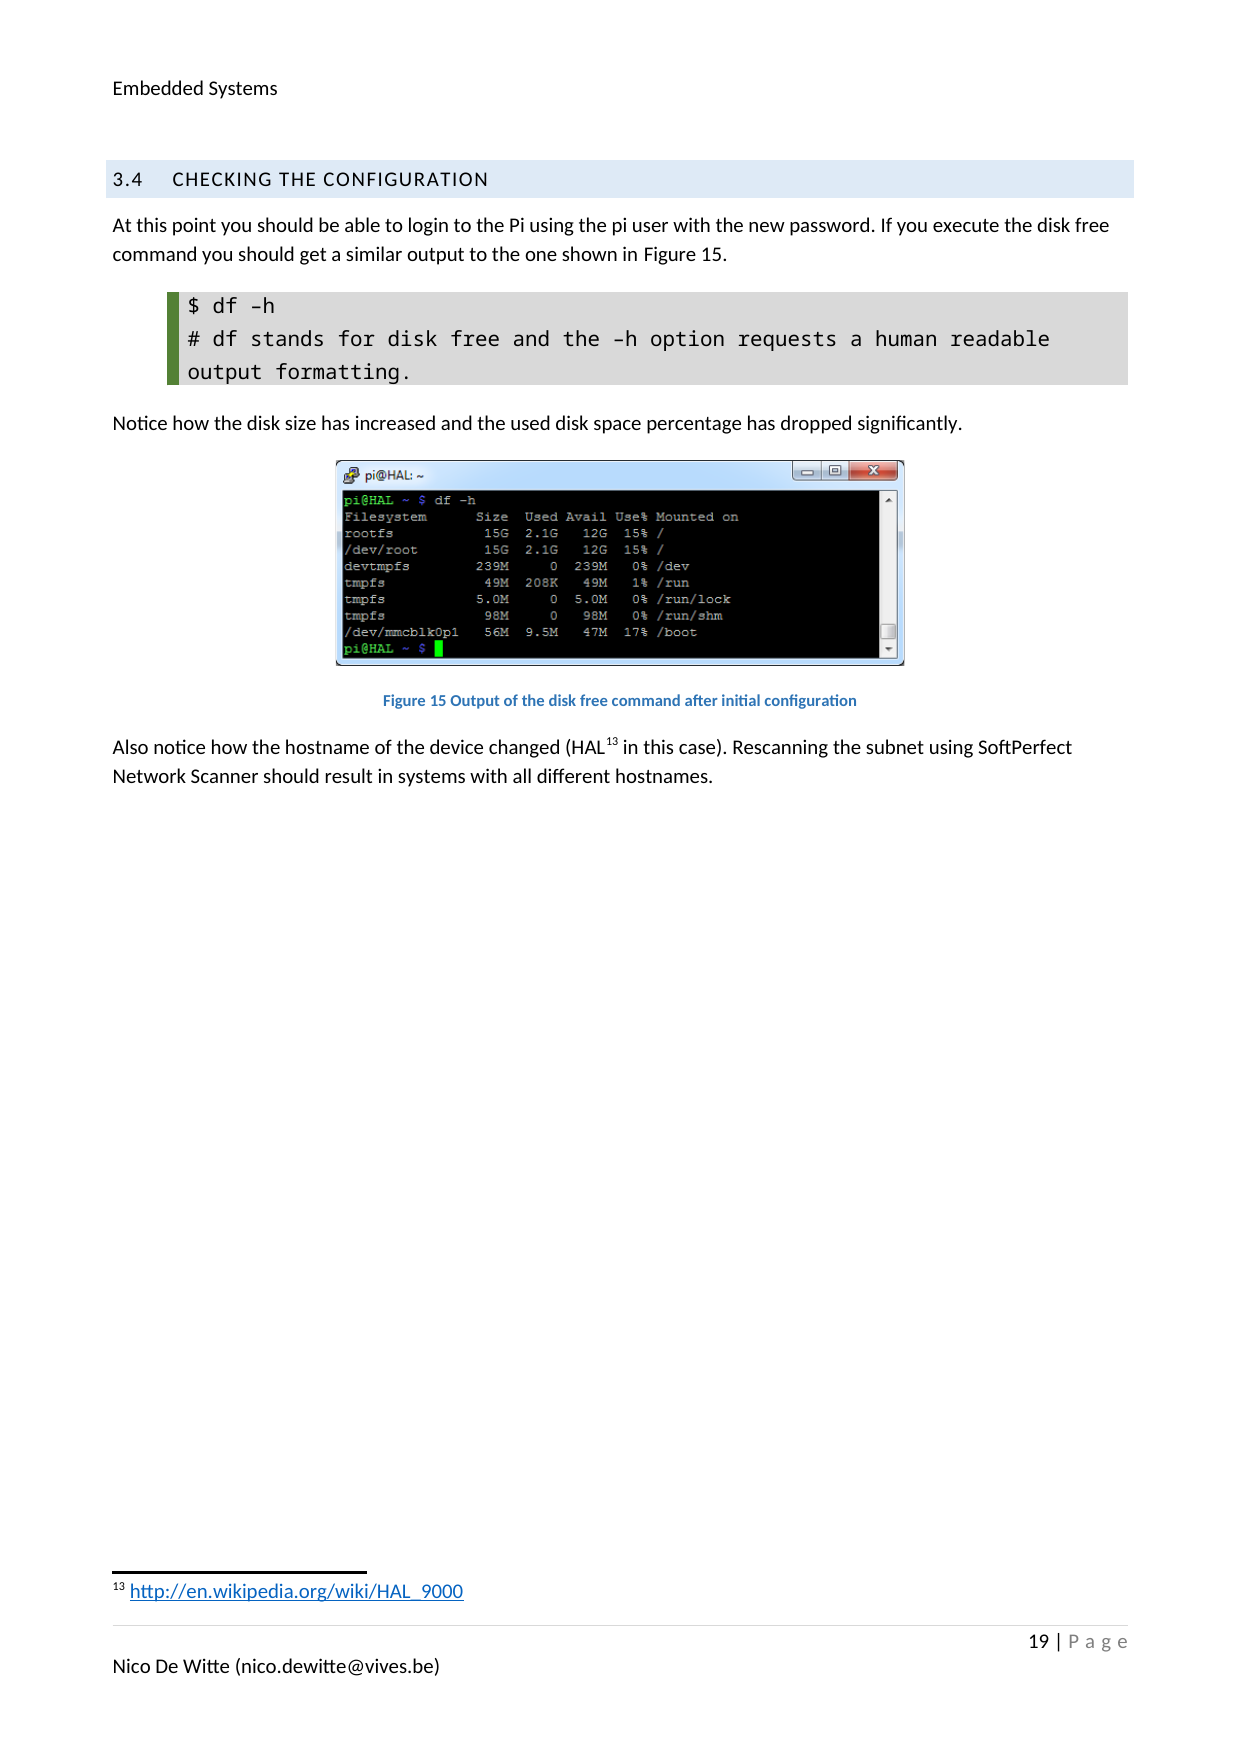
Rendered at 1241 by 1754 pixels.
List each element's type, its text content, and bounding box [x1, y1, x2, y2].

text Figure 15 Output of the disk free command after initial configuration [112, 690, 1128, 710]
picture [335, 460, 905, 666]
text # df stands for disk free and the –h option requests a human readable output formatting. [179, 324, 1128, 385]
subtitle Checking the configuration [113, 167, 1128, 192]
text Also notice how the hostname of the device changed (HAL in this case). Rescanning the subnet using SoftPerfect Network Scanner should result in systems with all different hostnames. [112, 734, 1128, 788]
text $ df –h [179, 292, 1128, 320]
text Notice how the disk size has increased and the used disk space percentage has dropped significantly. [112, 410, 1128, 436]
text At this point you should be able to login to the Pi using the pi user with the new password. If you execute the disk free command you should get a similar output to the one shown in Figure 15. [112, 212, 1128, 267]
